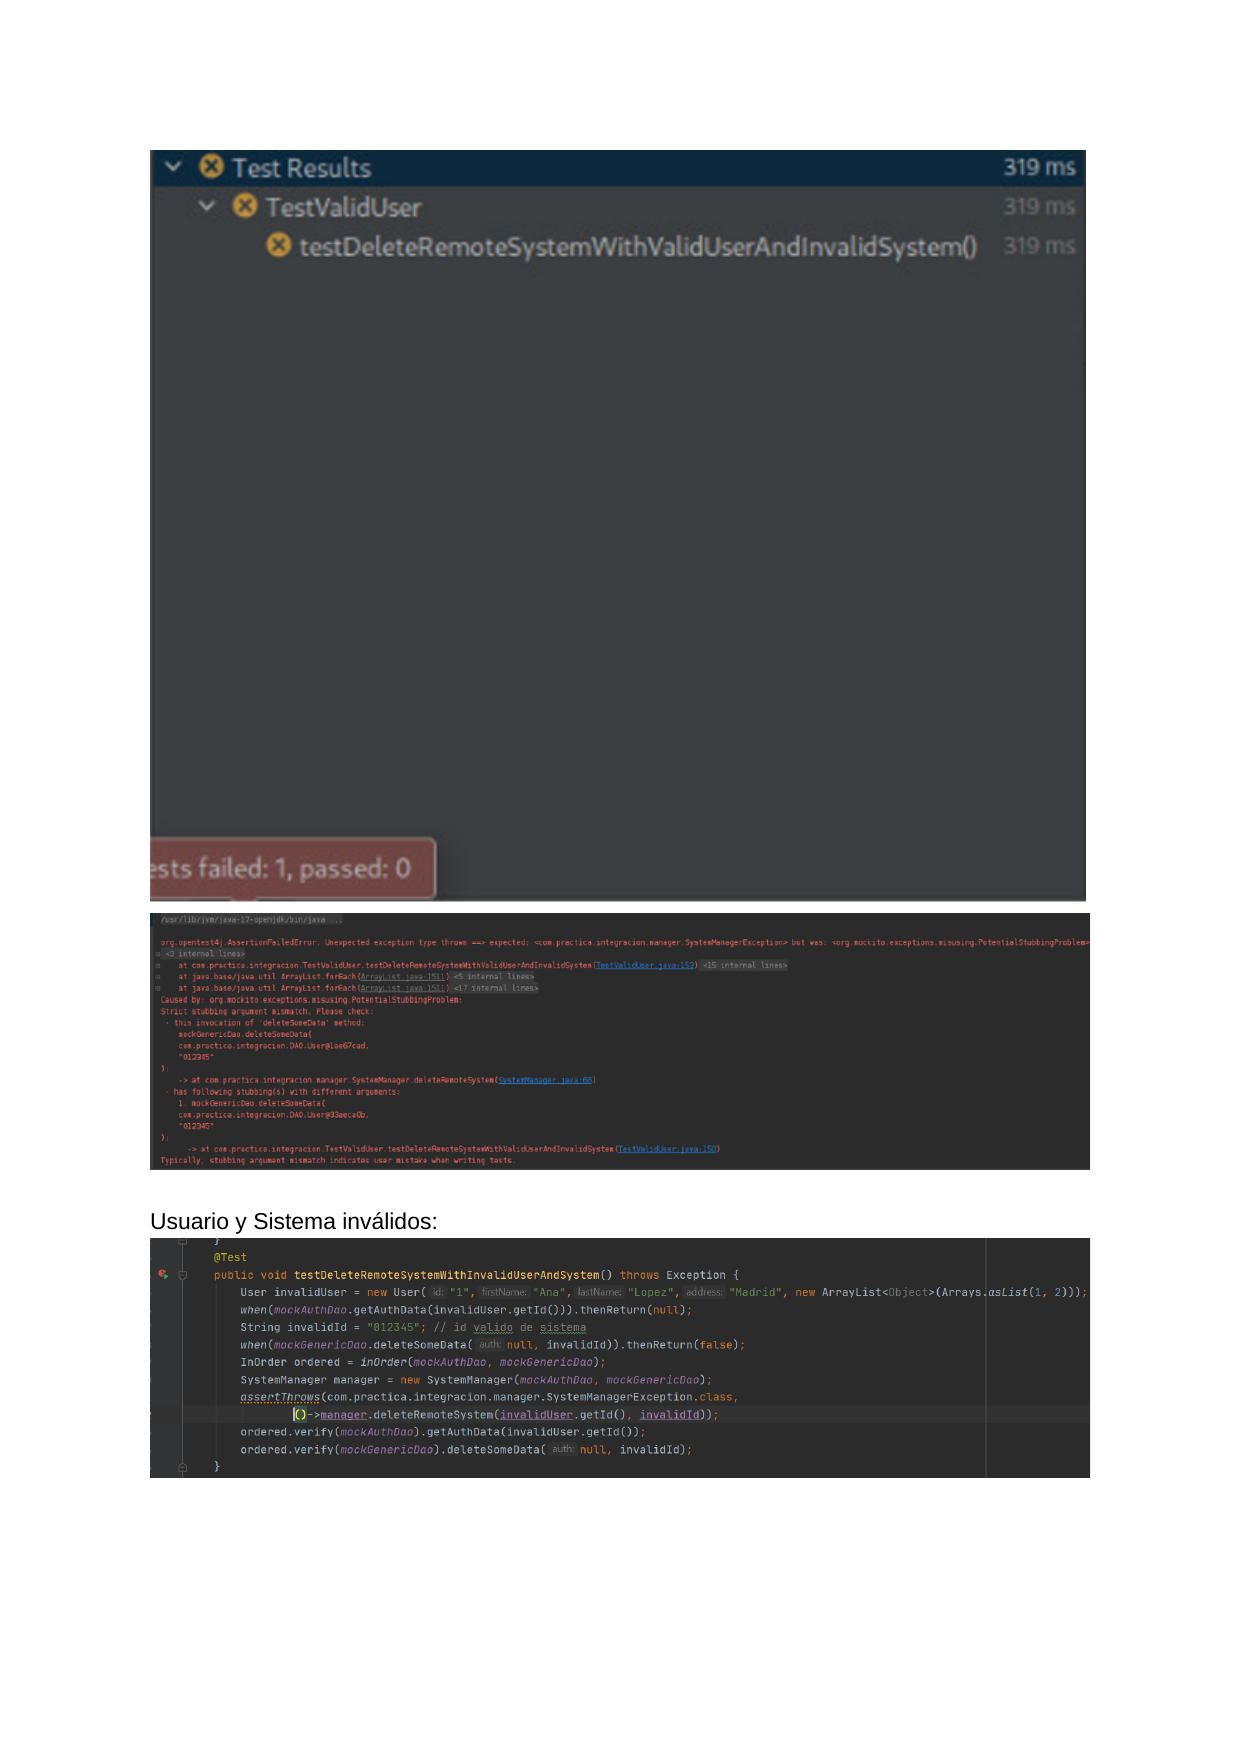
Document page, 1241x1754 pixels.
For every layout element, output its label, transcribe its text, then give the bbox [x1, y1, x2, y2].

text Usuario y Sistema inválidos: [150, 1208, 1090, 1234]
picture [150, 150, 1086, 908]
picture [150, 1238, 1091, 1478]
picture [150, 911, 1091, 1175]
